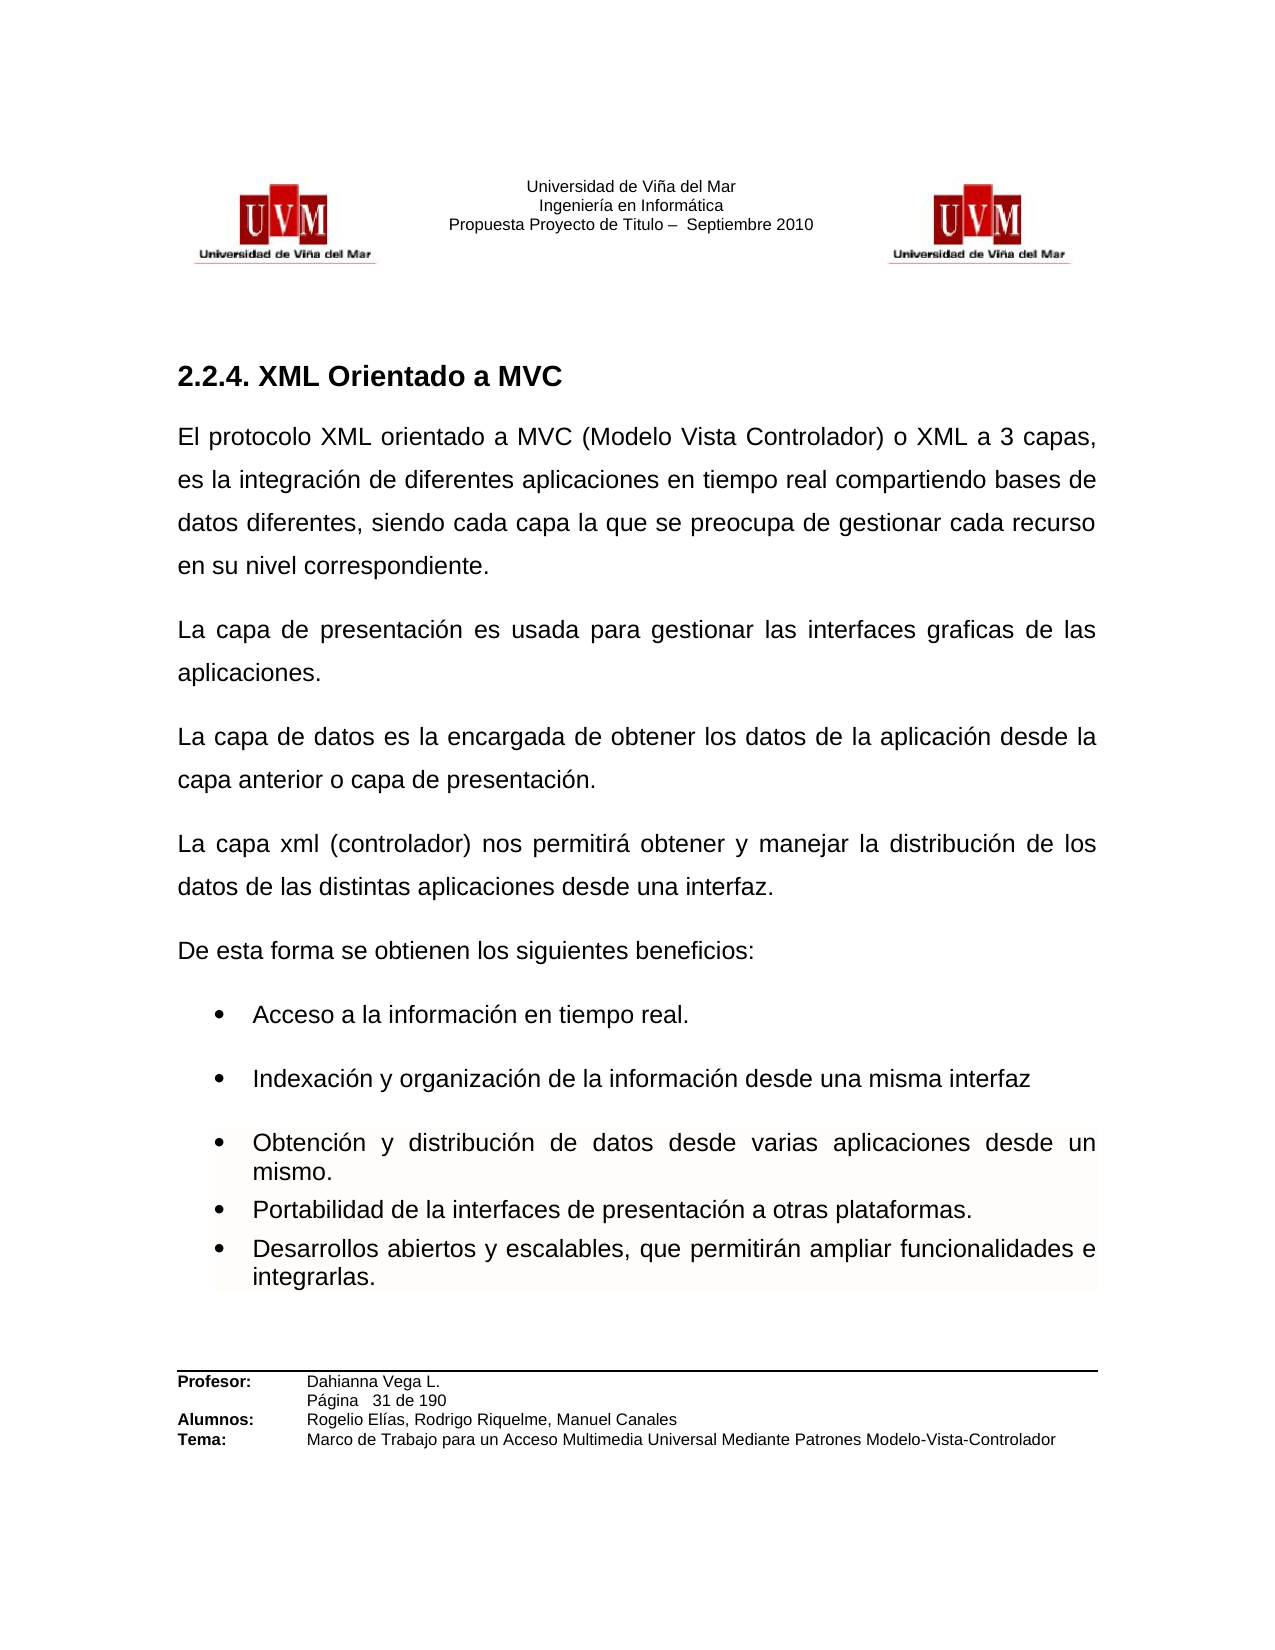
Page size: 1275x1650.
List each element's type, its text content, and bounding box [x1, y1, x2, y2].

list Desarrollos abiertos y escalables, que permitirán ampliar funcionalidades e integrarlas. [215, 1233, 1098, 1291]
list Acceso a la información en tiempo real. [215, 1000, 1098, 1029]
text La capa de datos es la encargada de obtener los datos de la aplicación desde la capa anterior o capa de presentación. [177, 722, 1098, 794]
list Portabilidad de la interfaces de presentación a otras plataformas. [215, 1195, 1098, 1224]
text La capa xml (controlador) nos permitirá obtener y manejar la distribución de los datos de las distintas aplicaciones desde una interfaz. [177, 829, 1098, 901]
text El protocolo XML orientado a MVC (Modelo Vista Controlador) o XML a 3 capas, es la integración de diferentes aplicaciones en tiempo real compartiendo bases de datos diferentes, siendo cada capa la que se preocupa de gestionar cada recurso en su nivel correspondiente. [177, 422, 1098, 580]
text De esta forma se obtienen los siguientes beneficios: [177, 936, 1098, 965]
picture [177, 176, 390, 267]
picture [871, 176, 1084, 267]
subtitle 2.2.4. XML Orientado a MVC [177, 359, 1098, 392]
list Indexación y organización de la información desde una misma interfaz [215, 1064, 1098, 1093]
text La capa de presentación es usada para gestionar las interfaces graficas de las aplicaciones. [177, 615, 1098, 687]
list Obtención y distribución de datos desde varias aplicaciones desde un mismo. [215, 1128, 1098, 1186]
